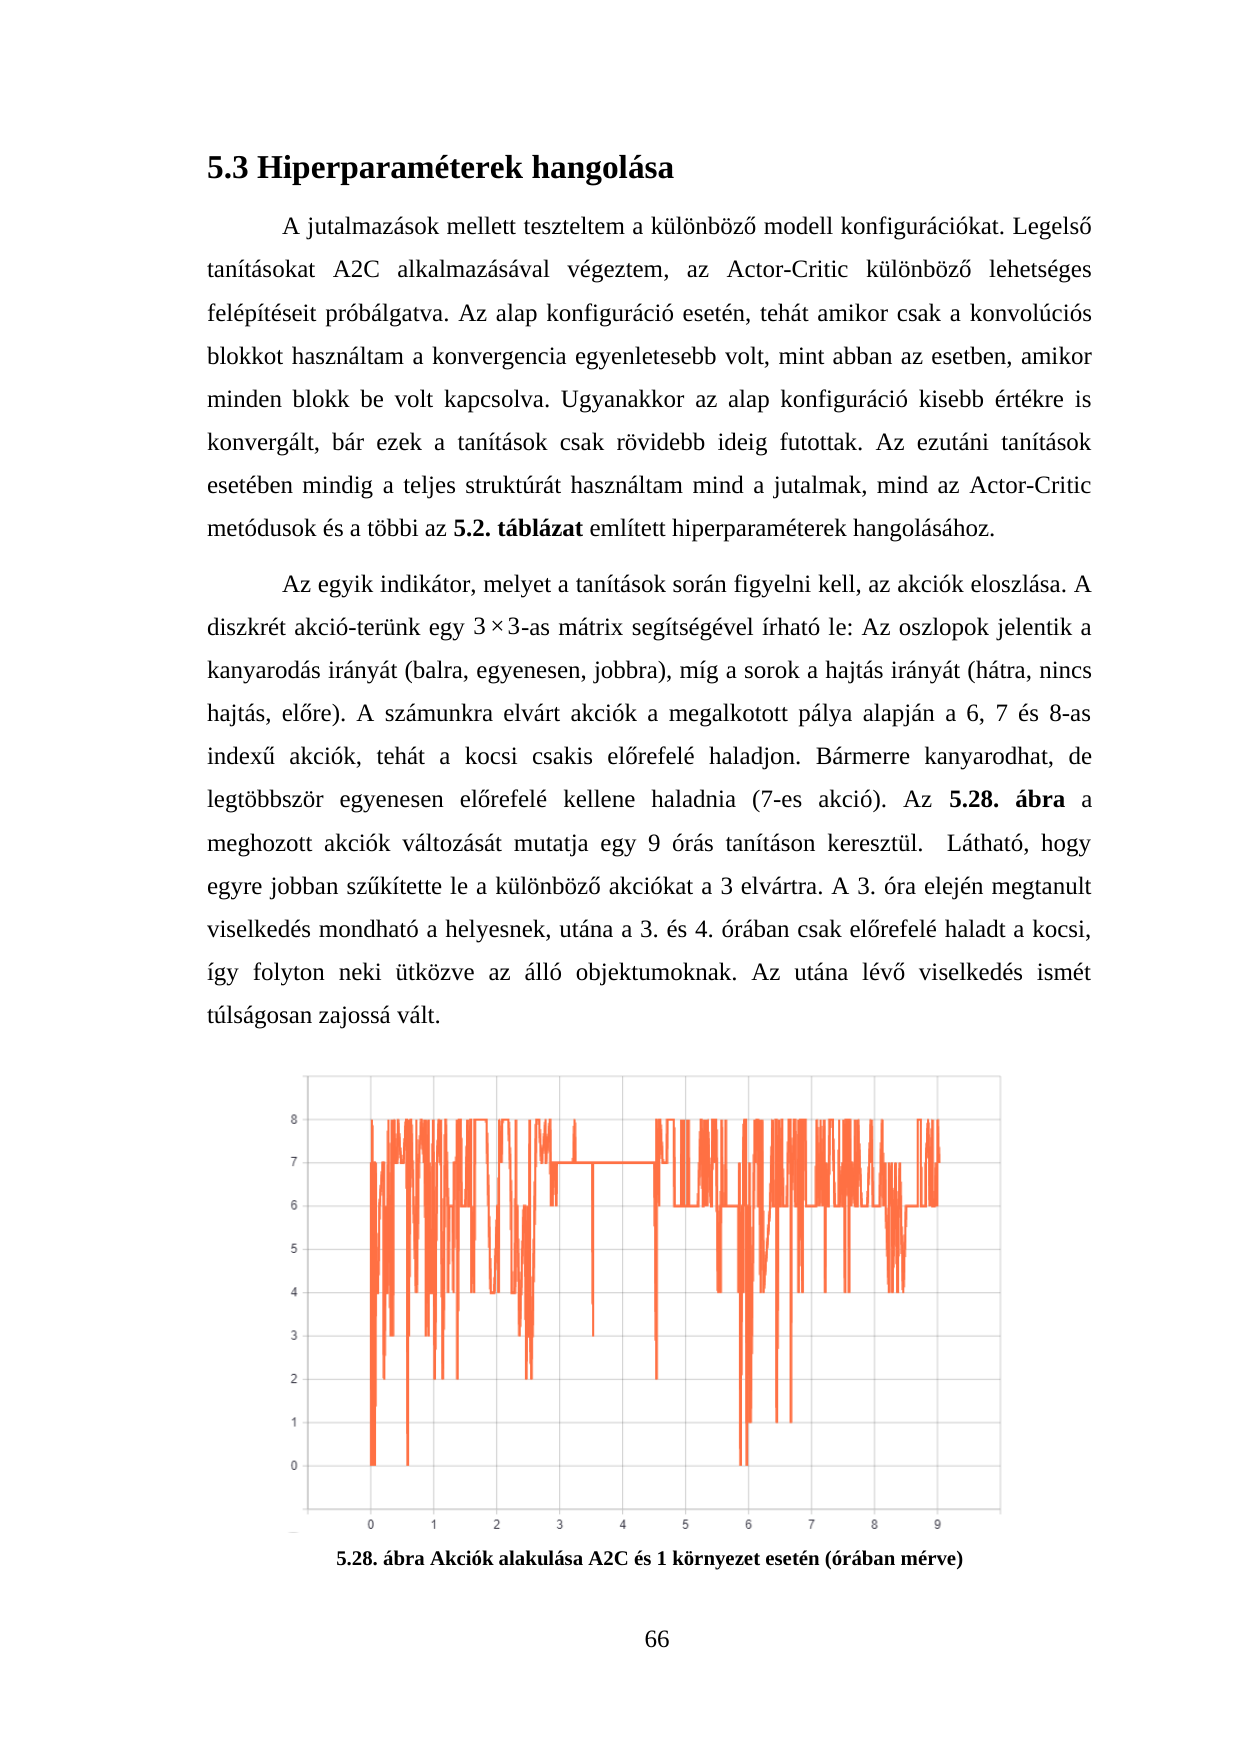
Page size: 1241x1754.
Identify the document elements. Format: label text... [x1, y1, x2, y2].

subtitle Hiperparaméterek hangolása [207, 148, 1092, 186]
picture [282, 1068, 1017, 1533]
